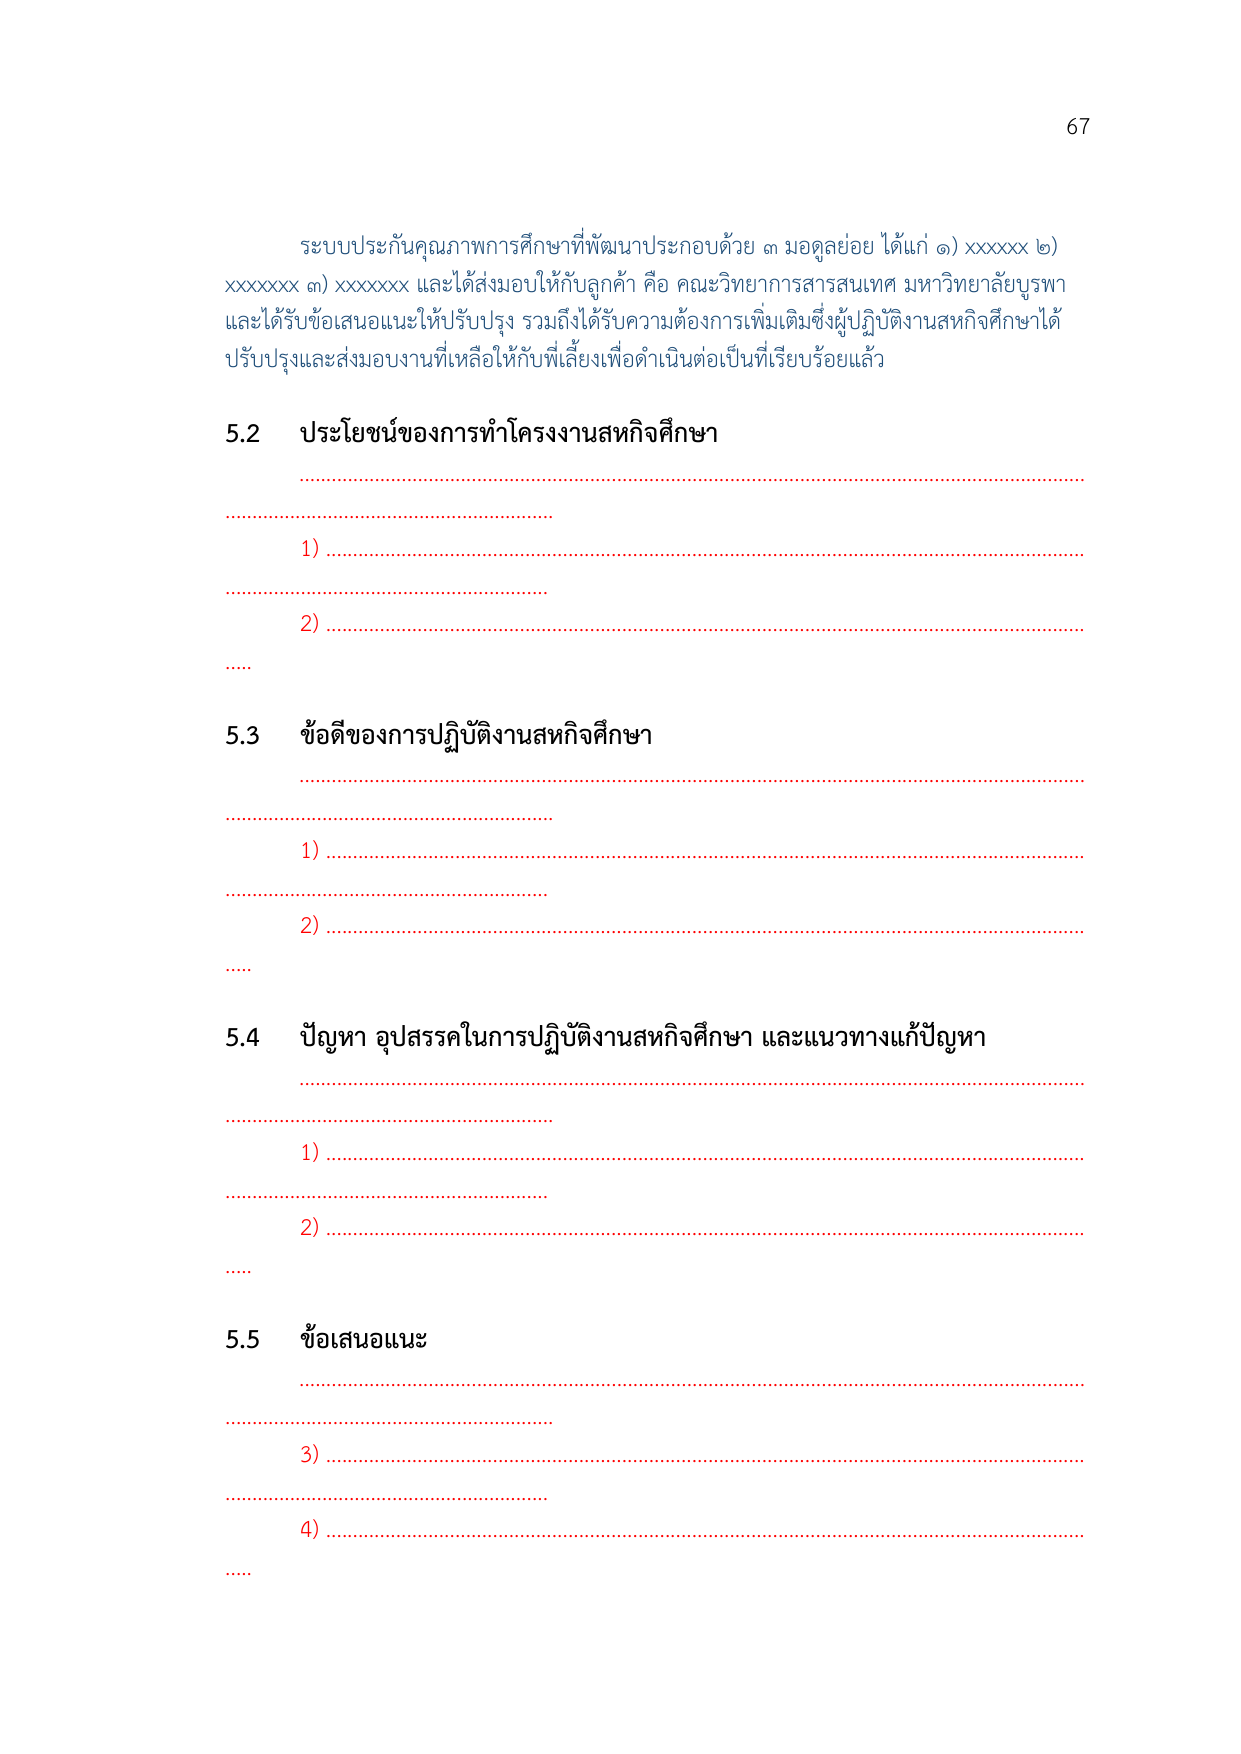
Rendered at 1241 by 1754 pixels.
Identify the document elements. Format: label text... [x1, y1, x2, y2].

list ......................................................................................................................................................................................................... [225, 1131, 1090, 1206]
text ............................................................................................................................................................................................................... [225, 452, 1090, 527]
text ระบบประกันคุณภาพการศึกษาที่พัฒนาประกอบด้วย ๓ มอดูลย่อย ได้แก่ ๑) xxxxxx ๒) xxxxxxx ๓) xxxxxxx และได้ส่งมอบให้กับลูกค้า คือ คณะวิทยาการสารสนเทศ มหาวิทยาลัยบูรพา และได้รับข้อเสนอแนะให้ปรับปรุง รวมถึงได้รับความต้องการเพิ่มเติมซึ่งผู้ปฏิบัติงานสหกิจศึกษาได้ปรับปรุงและส่งมอบงานที่เหลือให้กับพี่เลี้ยงเพื่อดำเนินต่อเป็นที่เรียบร้อยแล้ว [225, 225, 1090, 376]
list .................................................................................................................................................. [225, 1508, 1090, 1584]
list ......................................................................................................................................................................................................... [225, 1433, 1090, 1508]
text ............................................................................................................................................................................................................... [225, 753, 1090, 829]
list ......................................................................................................................................................................................................... [225, 829, 1090, 904]
list .................................................................................................................................................. [225, 602, 1090, 678]
text ............................................................................................................................................................................................................... [225, 1056, 1090, 1131]
subtitle ข้อดีของการปฏิบัติงานสหกิจศึกษา [225, 711, 1090, 753]
list ......................................................................................................................................................................................................... [225, 527, 1090, 602]
text ............................................................................................................................................................................................................... [225, 1357, 1090, 1433]
list .................................................................................................................................................. [225, 1206, 1090, 1282]
subtitle ปัญหา อุปสรรคในการปฏิบัติงานสหกิจศึกษา และแนวทางแก้ปัญหา [225, 1013, 1090, 1056]
list .................................................................................................................................................. [225, 904, 1090, 980]
subtitle ข้อเสนอแนะ [225, 1315, 1090, 1357]
subtitle ประโยชน์ของการทำโครงงานสหกิจศึกษา [225, 409, 1090, 452]
